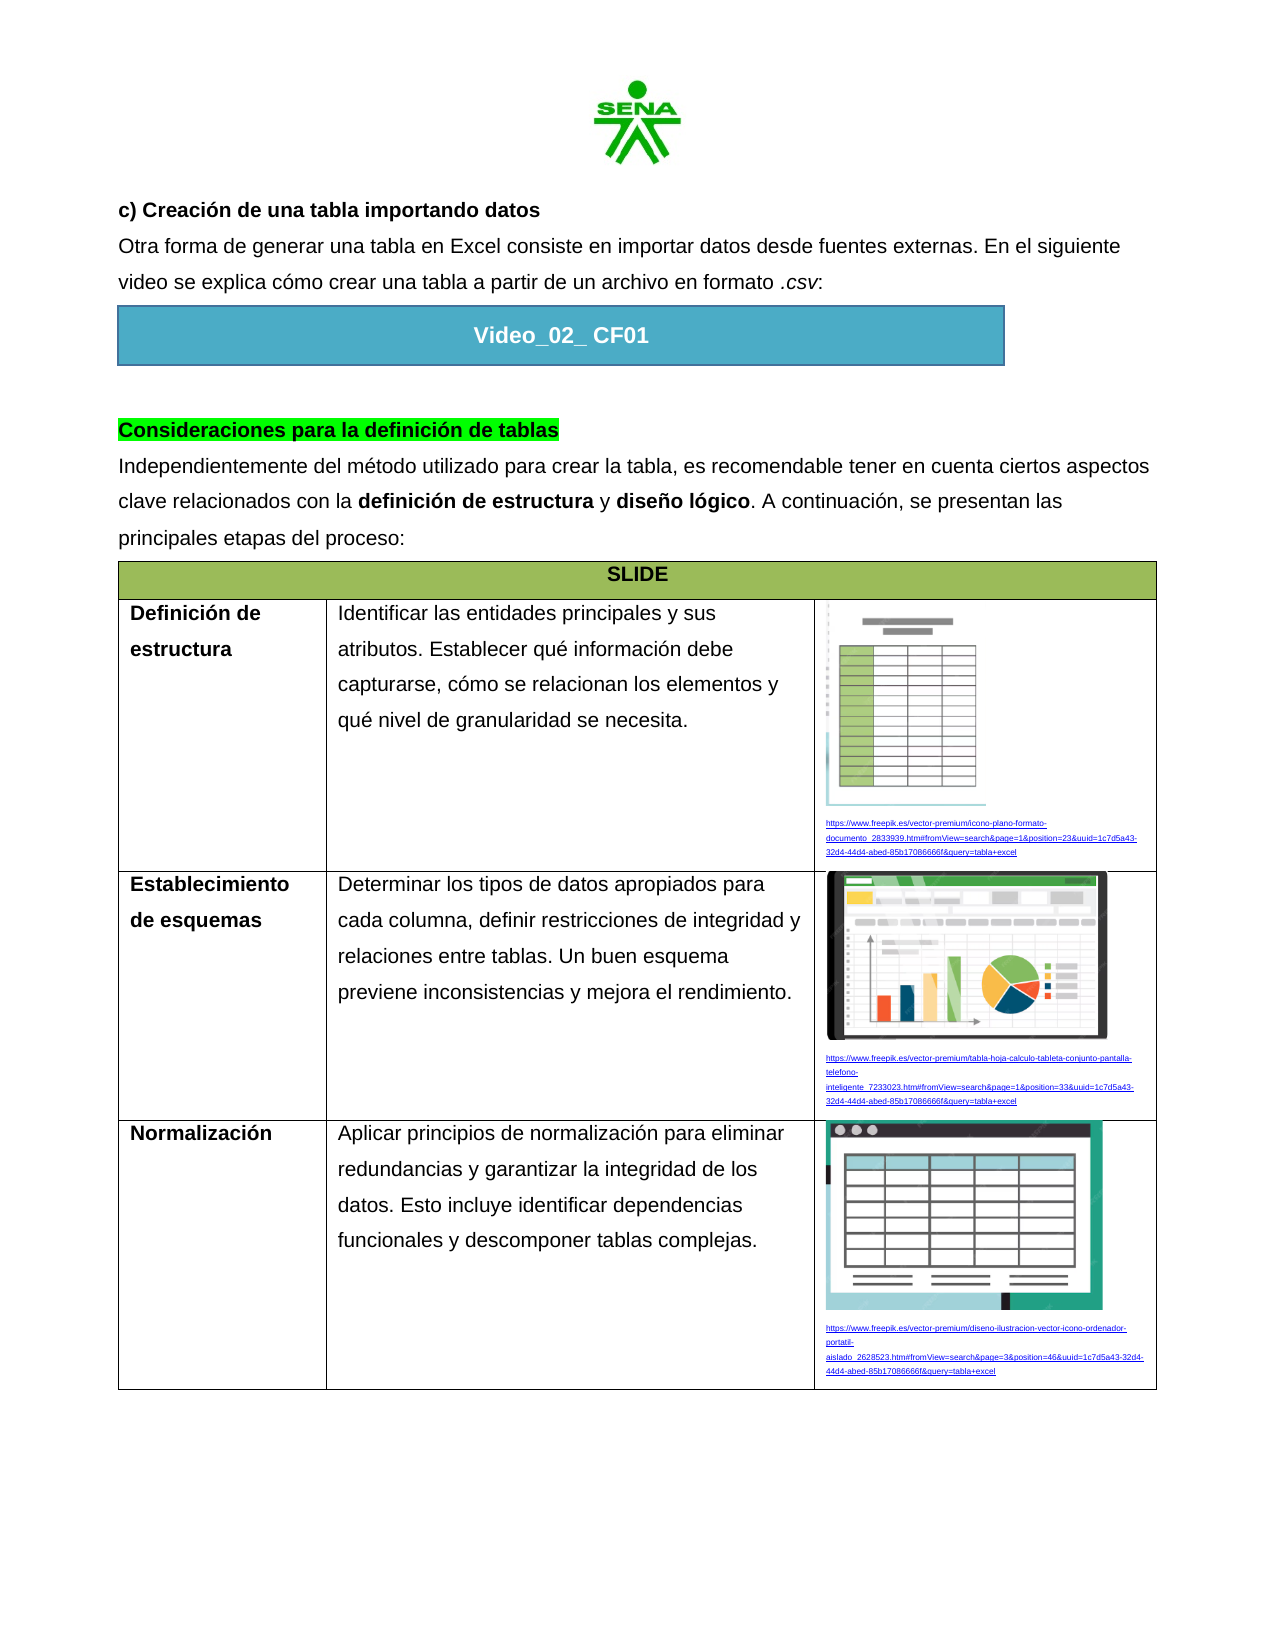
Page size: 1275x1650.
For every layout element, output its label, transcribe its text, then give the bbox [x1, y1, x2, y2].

table_cell Definición de estructura [119, 600, 326, 871]
table_cell https://www.freepik.es/vector-premium/icono-plano-formato-documento_2833939.htm#fromView=search&page=1&position=23&uuid=1c7d5a43-32d4-44d4-abed-85b17086666f&query=tabla+excel [815, 600, 1156, 871]
text Consideraciones para la definición de tablas [118, 417, 1157, 441]
text Independientemente del método utilizado para crear la tabla, es recomendable tener en cuenta ciertos aspectos clave relacionados con la definición de estructura y diseño lógico. A continuación, se presentan las principales etapas del proceso: [118, 453, 1157, 549]
table_cell Normalización [119, 1121, 326, 1389]
table_cell https://www.freepik.es/vector-premium/tabla-hoja-calculo-tableta-conjunto-pantalla-telefono-inteligente_7233023.htm#fromView=search&page=1&position=33&uuid=1c7d5a43-32d4-44d4-abed-85b17086666f&query=tabla+excel [815, 872, 1156, 1119]
picture [825, 1120, 1103, 1310]
picture [825, 871, 1108, 1040]
picture [588, 75, 687, 172]
table_cell Aplicar principios de normalización para eliminar redundancias y garantizar la integridad de los datos. Esto incluye identificar dependencias funcionales y descomponer tablas complejas. [327, 1121, 814, 1389]
text c) Creación de una tabla importando datos [118, 198, 1157, 222]
table_cell https://www.freepik.es/vector-premium/diseno-ilustracion-vector-icono-ordenador-portatil-aislado_2628523.htm#fromView=search&page=3&position=46&uuid=1c7d5a43-32d4-44d4-abed-85b17086666f&query=tabla+excel [815, 1121, 1156, 1389]
text Otra forma de generar una tabla en Excel consiste en importar datos desde fuentes externas. En el siguiente video se explica cómo crear una tabla a partir de un archivo en formato .csv: [118, 234, 1157, 294]
table_cell Establecimiento de esquemas [119, 872, 326, 1119]
picture [825, 600, 986, 806]
table_cell Identificar las entidades principales y sus atributos. Establecer qué información debe capturarse, cómo se relacionan los elementos y qué nivel de granularidad se necesita. [327, 600, 814, 871]
table_cell Determinar los tipos de datos apropiados para cada columna, definir restricciones de integridad y relaciones entre tablas. Un buen esquema previene inconsistencias y mejora el rendimiento. [327, 872, 814, 1119]
table_header SLIDE [119, 562, 1156, 599]
